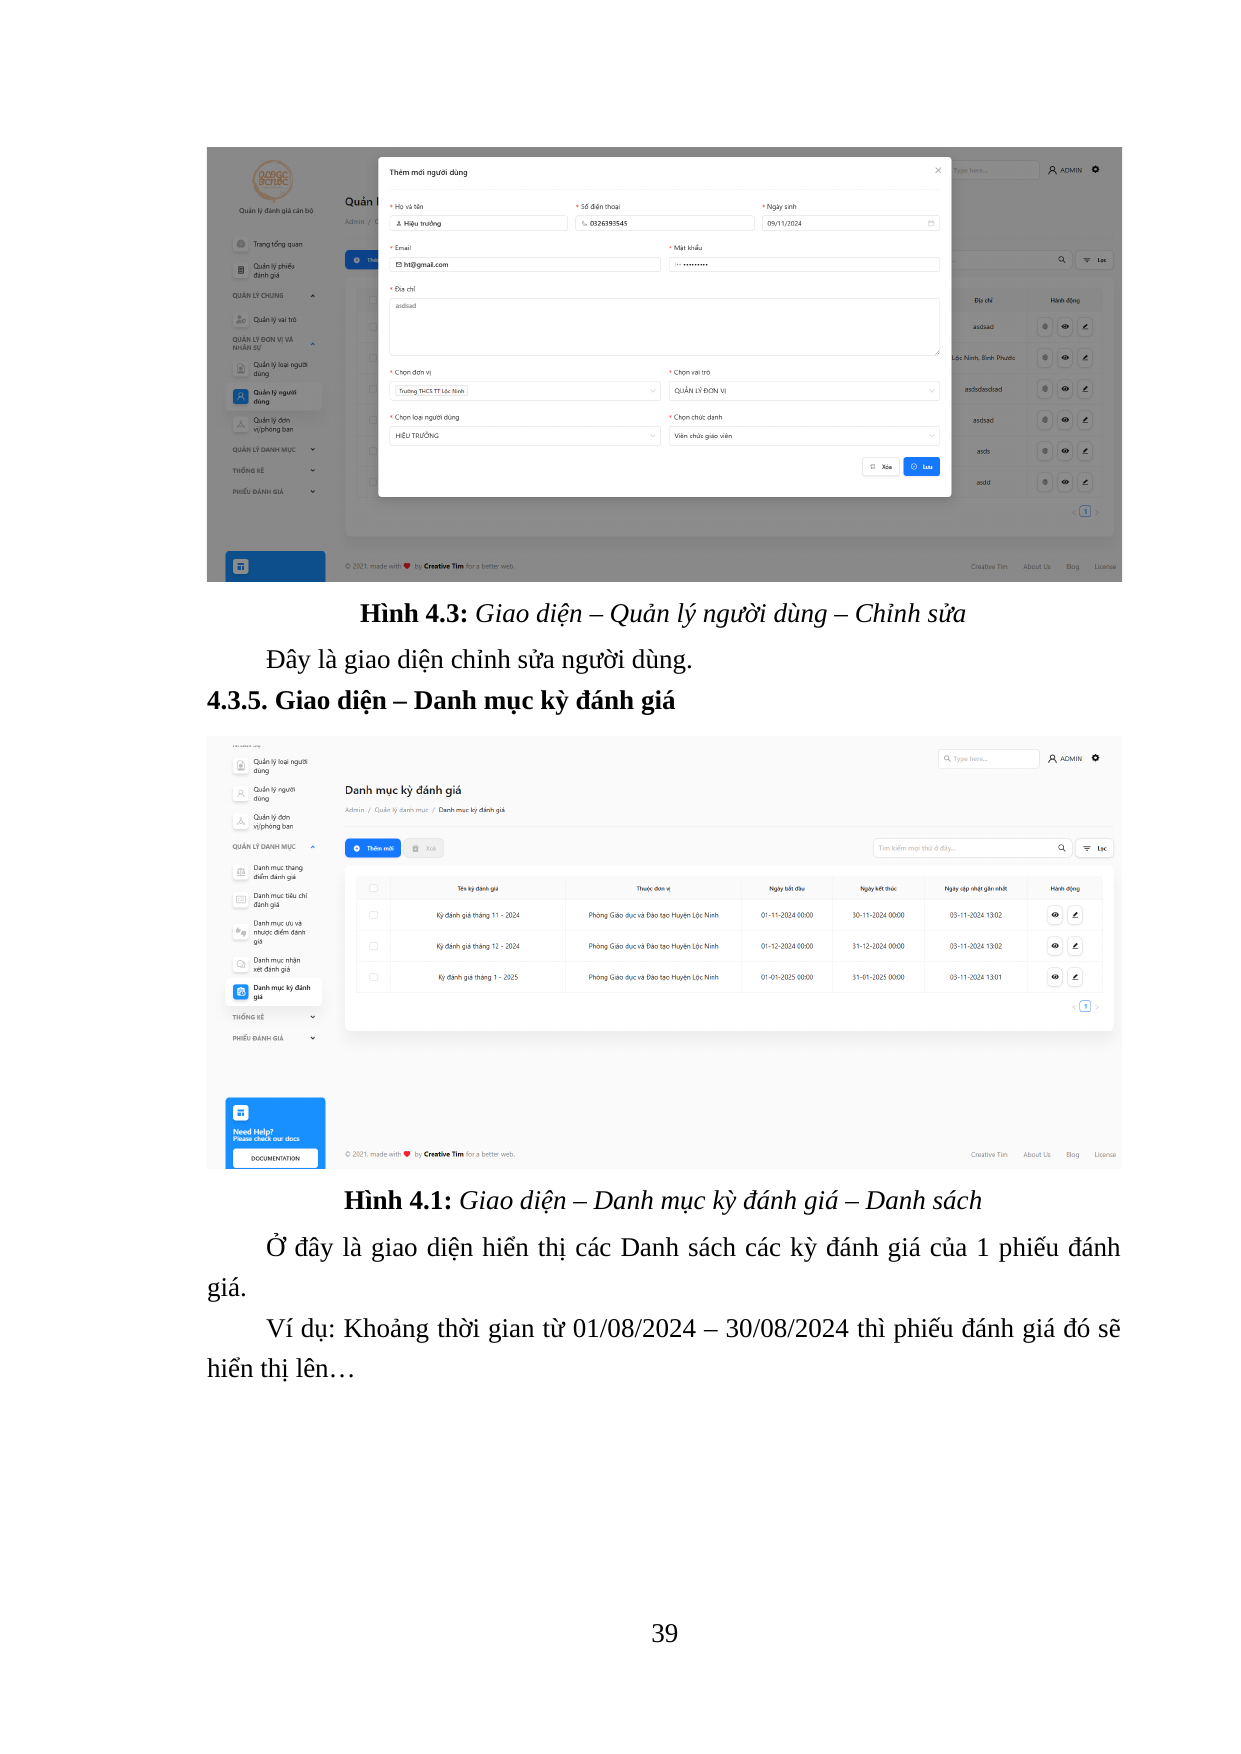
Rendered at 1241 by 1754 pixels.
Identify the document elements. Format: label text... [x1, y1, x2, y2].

title Giao diện – Danh mục kỳ đánh giá – Danh sách [207, 1184, 1122, 1216]
text Đây là giao diện chỉnh sửa người dùng. [207, 643, 1122, 674]
title Giao diện – Quản lý người dùng – Chỉnh sửa [207, 597, 1122, 628]
picture [206, 736, 1123, 1169]
text Ở đây là giao diện hiển thị các Danh sách các kỳ đánh giá của 1 phiếu đánh giá. [207, 1231, 1122, 1303]
picture [206, 147, 1123, 582]
text Ví dụ: Khoảng thời gian từ 01/08/2024 – 30/08/2024 thì phiếu đánh giá đó sẽ hiển thị lên… [207, 1312, 1122, 1383]
text Giao diện – Danh mục kỳ đánh giá [207, 684, 1122, 715]
